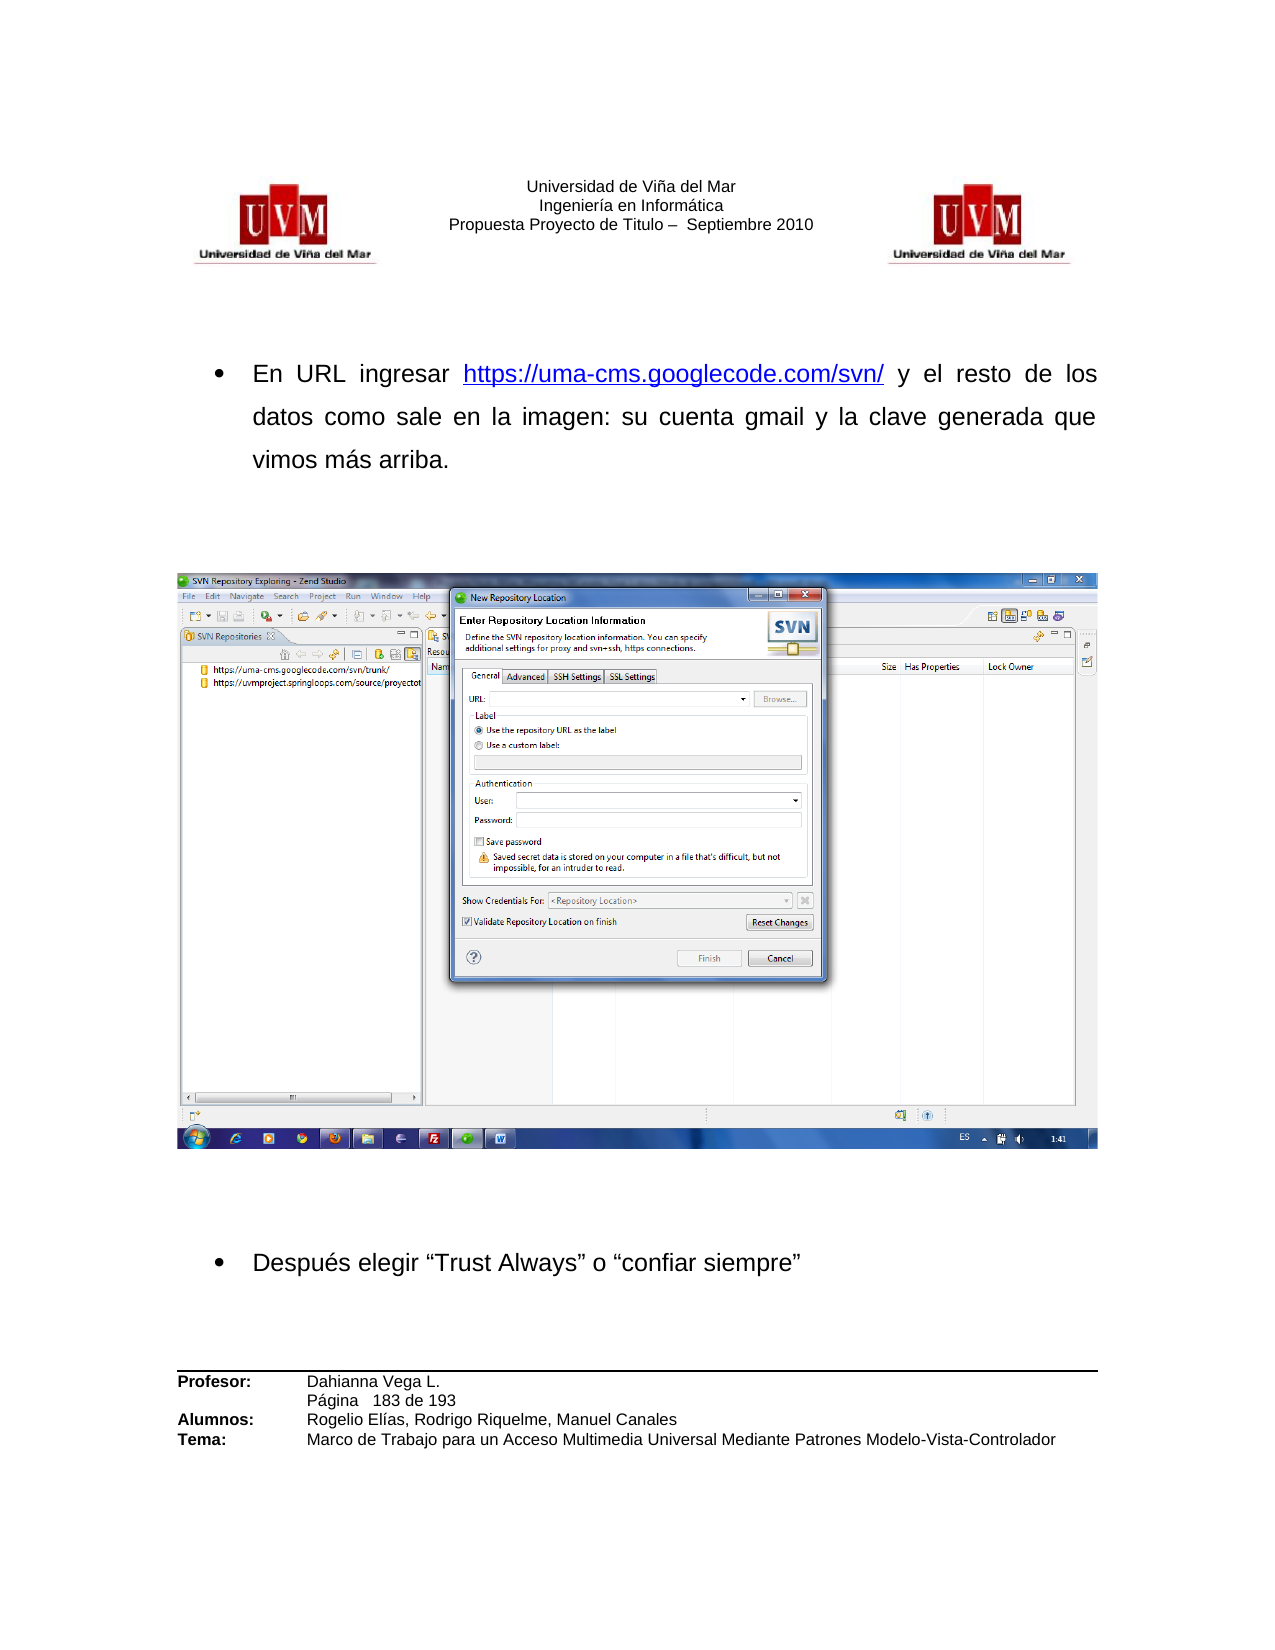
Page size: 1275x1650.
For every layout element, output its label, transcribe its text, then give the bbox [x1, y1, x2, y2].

list En URL ingresar https://uma-cms.googlecode.com/svn/ y el resto de los datos como sale en la imagen: su cuenta gmail y la clave generada que vimos más arriba. [215, 359, 1098, 474]
list Después elegir “Trust Always” o “confiar siempre” [215, 1248, 1098, 1277]
picture [871, 176, 1084, 267]
picture [177, 573, 1098, 1149]
picture [177, 176, 390, 267]
